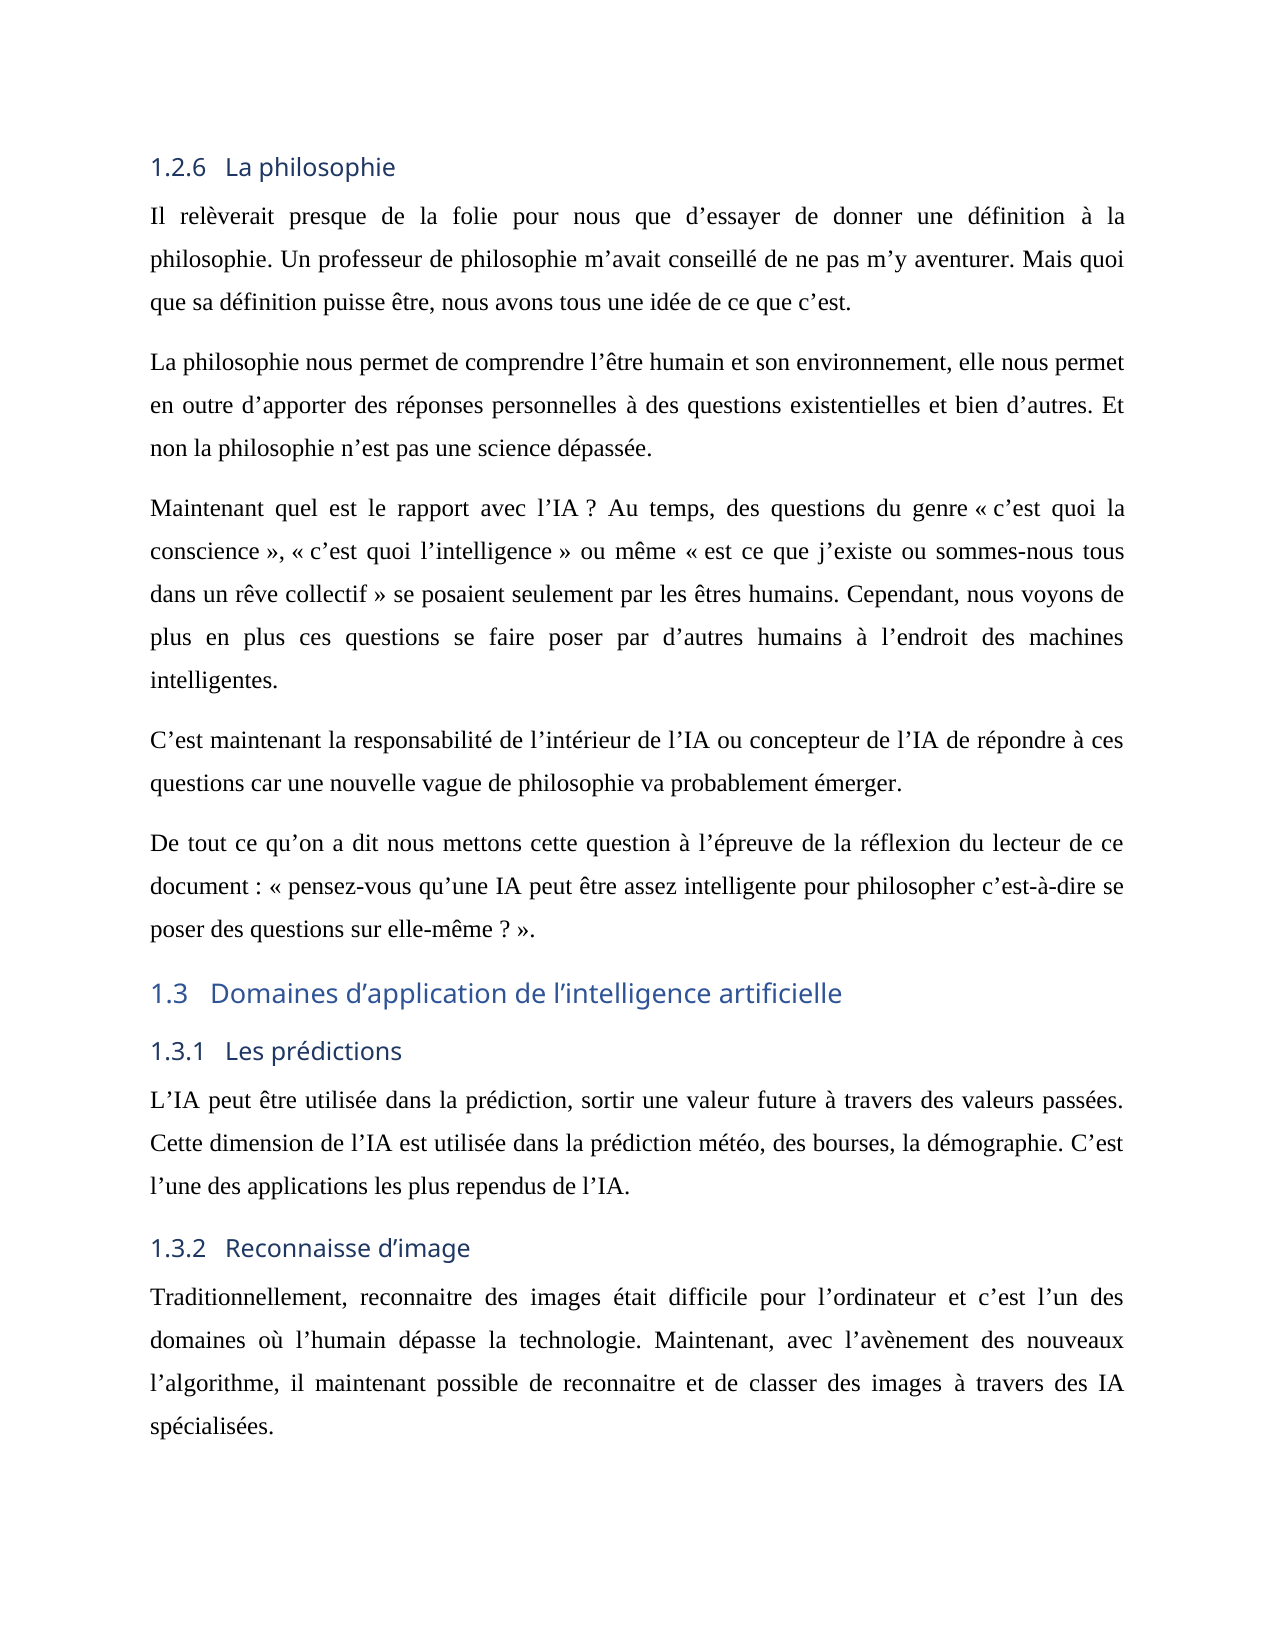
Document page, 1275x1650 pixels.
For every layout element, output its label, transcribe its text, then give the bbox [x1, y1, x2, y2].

text Maintenant quel est le rapport avec l’IA ? Au temps, des questions du genre « c’est quoi la conscience », « c’est quoi l’intelligence » ou même « est ce que j’existe ou sommes-nous tous dans un rêve collectif » se posaient seulement par les êtres humains. Cependant, nous voyons de plus en plus ces questions se faire poser par d’autres humains à l’endroit des machines intelligentes. [150, 493, 1125, 694]
text Il relèverait presque de la folie pour nous que d’essayer de donner une définition à la philosophie. Un professeur de philosophie m’avait conseillé de ne pas m’y aventurer. Mais quoi que sa définition puisse être, nous avons tous une idée de ce que c’est. [150, 201, 1125, 316]
subtitle Reconnaisse d’image [150, 1231, 1125, 1265]
subtitle Les prédictions [150, 1034, 1125, 1068]
subtitle Domaines d’application de l’intelligence artificielle [150, 974, 1125, 1011]
text C’est maintenant la responsabilité de l’intérieur de l’IA ou concepteur de l’IA de répondre à ces questions car une nouvelle vague de philosophie va probablement émerger. [150, 725, 1125, 797]
subtitle La philosophie [150, 150, 1125, 184]
text La philosophie nous permet de comprendre l’être humain et son environnement, elle nous permet en outre d’apporter des réponses personnelles à des questions existentielles et bien d’autres. Et non la philosophie n’est pas une science dépassée. [150, 347, 1125, 462]
text L’IA peut être utilisée dans la prédiction, sortir une valeur future à travers des valeurs passées. Cette dimension de l’IA est utilisée dans la prédiction météo, des bourses, la démographie. C’est l’une des applications les plus rependus de l’IA. [150, 1085, 1125, 1200]
text Traditionnellement, reconnaitre des images était difficile pour l’ordinateur et c’est l’un des domaines où l’humain dépasse la technologie. Maintenant, avec l’avènement des nouveaux l’algorithme, il maintenant possible de reconnaitre et de classer des images à travers des IA spécialisées. [150, 1282, 1125, 1440]
text De tout ce qu’on a dit nous mettons cette question à l’épreuve de la réflexion du lecteur de ce document : « pensez-vous qu’une IA peut être assez intelligente pour philosopher c’est-à-dire se poser des questions sur elle-même ? ». [150, 828, 1125, 943]
